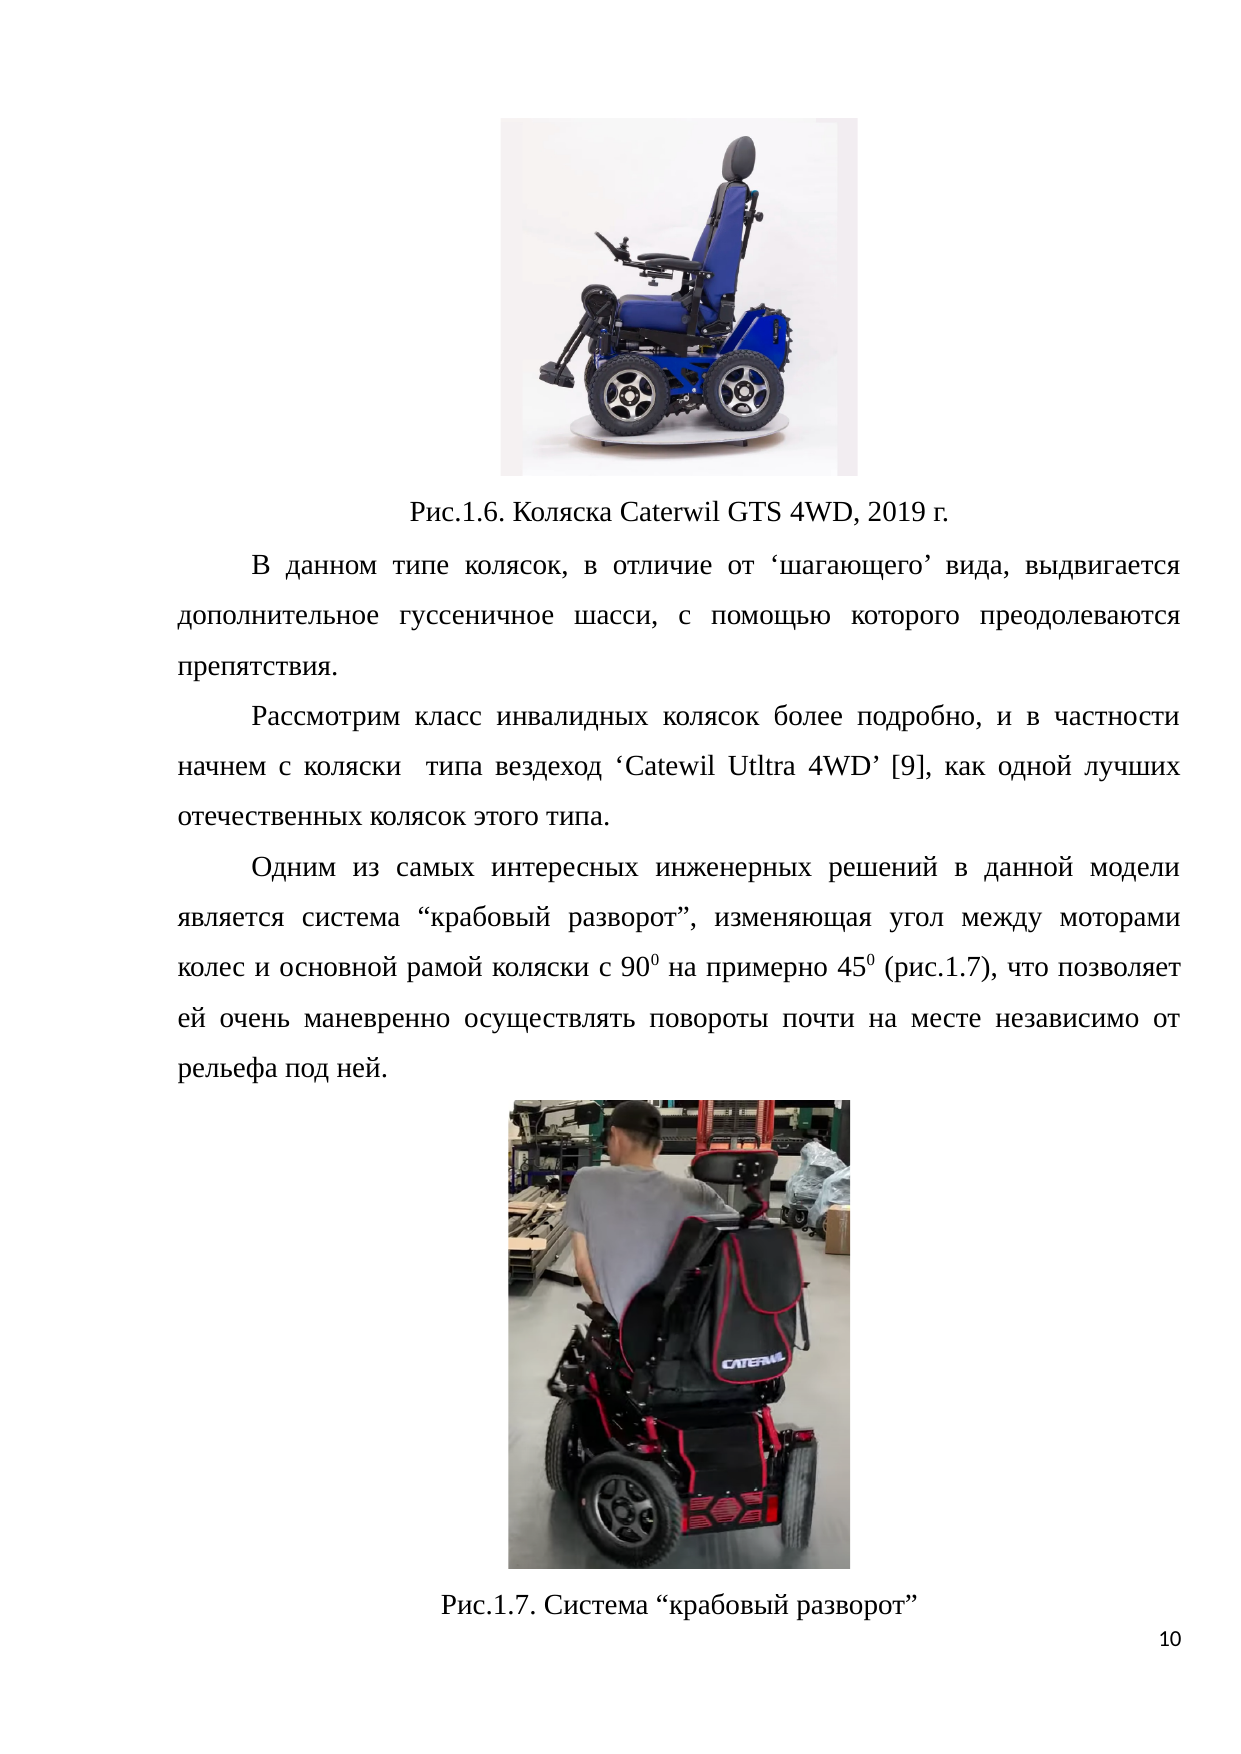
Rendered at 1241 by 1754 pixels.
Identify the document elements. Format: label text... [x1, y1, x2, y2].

text В данном типе колясок, в отличие от ‘шагающего’ вида, выдвигается дополнительное гуссеничное шасси, с помощью которого преодолеваются препятствия. [177, 547, 1181, 681]
picture [500, 118, 858, 476]
text Рис.1.6. Коляска Caterwil GTS 4WD, 2019 г. [177, 494, 1181, 528]
picture [508, 1100, 851, 1569]
text Рис.1.7. Система “крабовый разворот” [177, 1587, 1181, 1621]
text Рассмотрим класс инвалидных колясок более подробно, и в частности начнем с коляски типа вездеход ‘Catewil Utltra 4WD’ [9], как одной лучших отечественных колясок этого типа. [177, 698, 1181, 832]
text Одним из самых интересных инженерных решений в данной модели является система “крабовый разворот”, изменяющая угол между моторами колес и основной рамой коляски с 900 на примерно 450 (рис.1.7), что позволяет ей очень маневренно осуществлять повороты почти на месте независимо от рельефа под ней. [177, 849, 1181, 1084]
